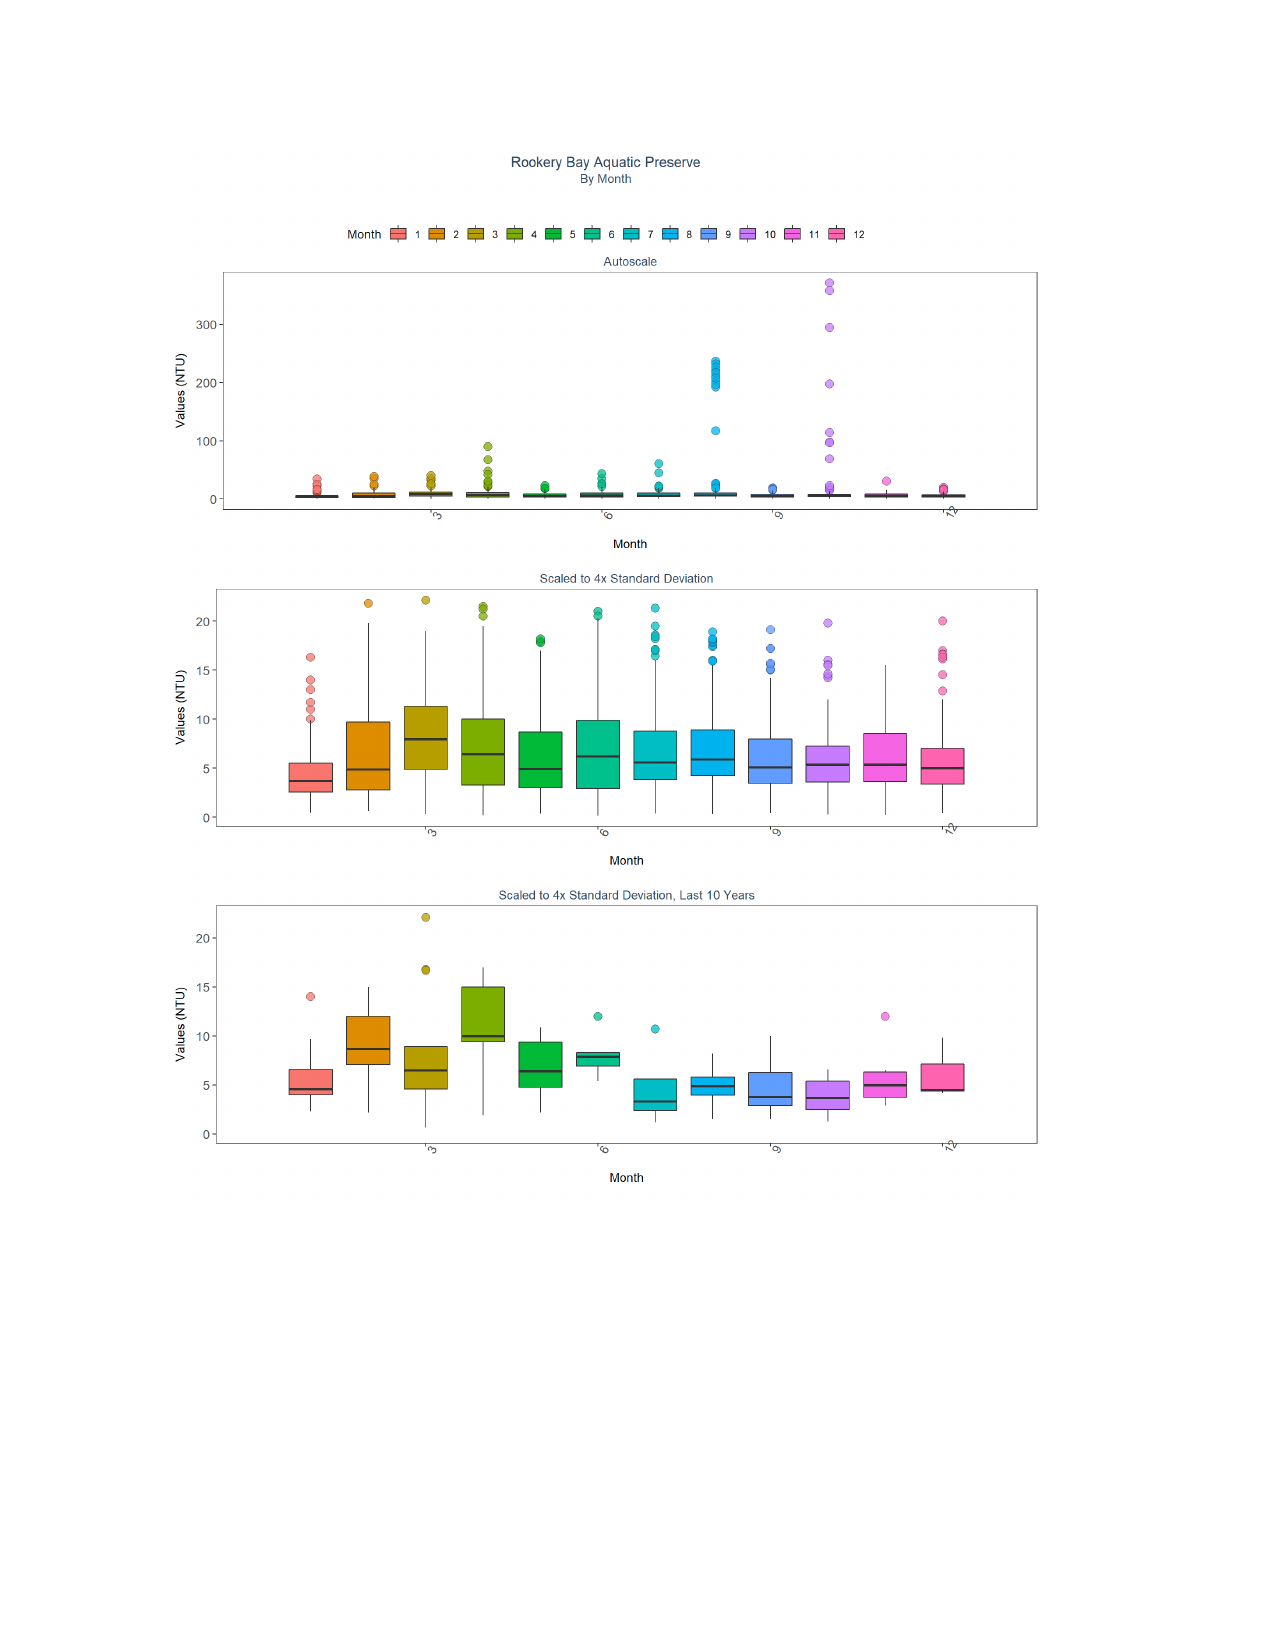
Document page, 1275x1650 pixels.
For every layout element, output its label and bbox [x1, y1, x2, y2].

picture [168, 150, 1044, 1200]
